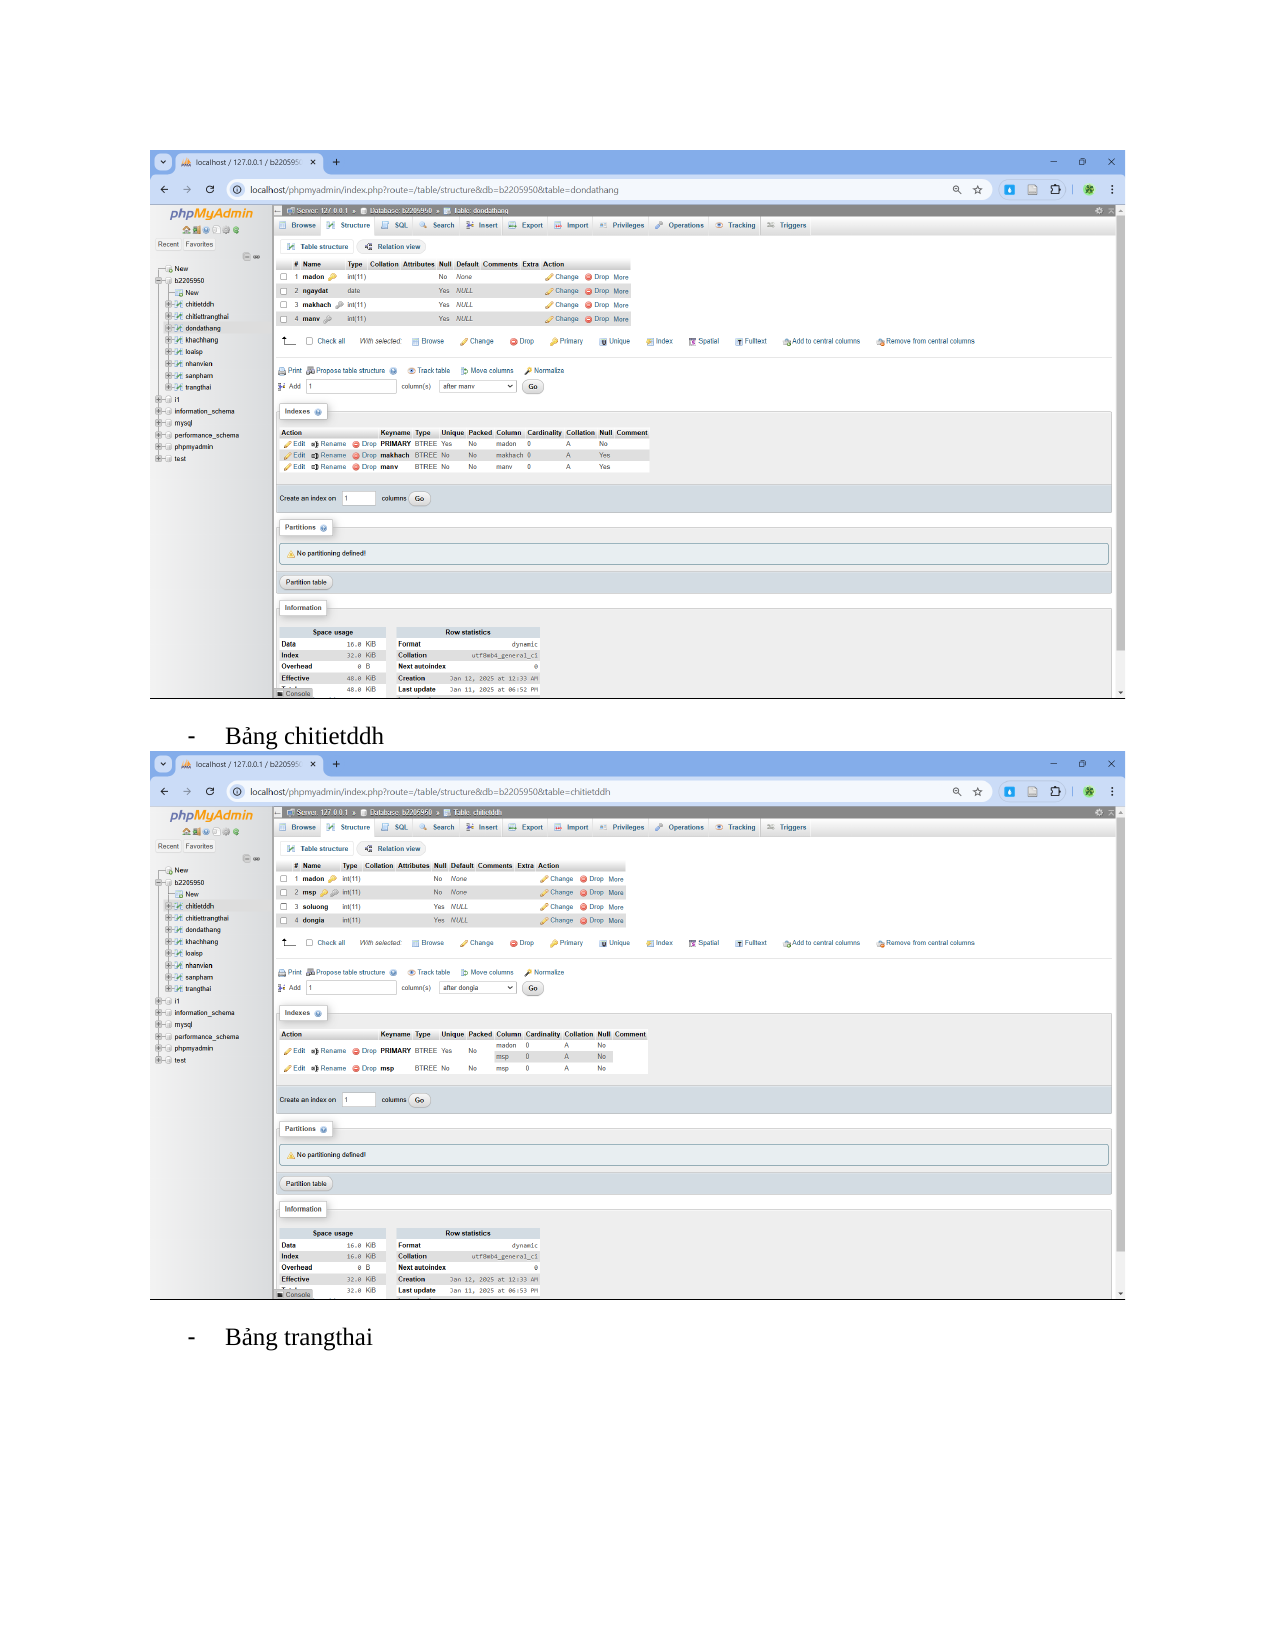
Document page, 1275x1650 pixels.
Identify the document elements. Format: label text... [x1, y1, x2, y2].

list Bảng trangthai [187, 1319, 1125, 1353]
list Bảng chitietddh [187, 717, 1125, 751]
picture [150, 150, 1125, 699]
picture [150, 751, 1125, 1300]
